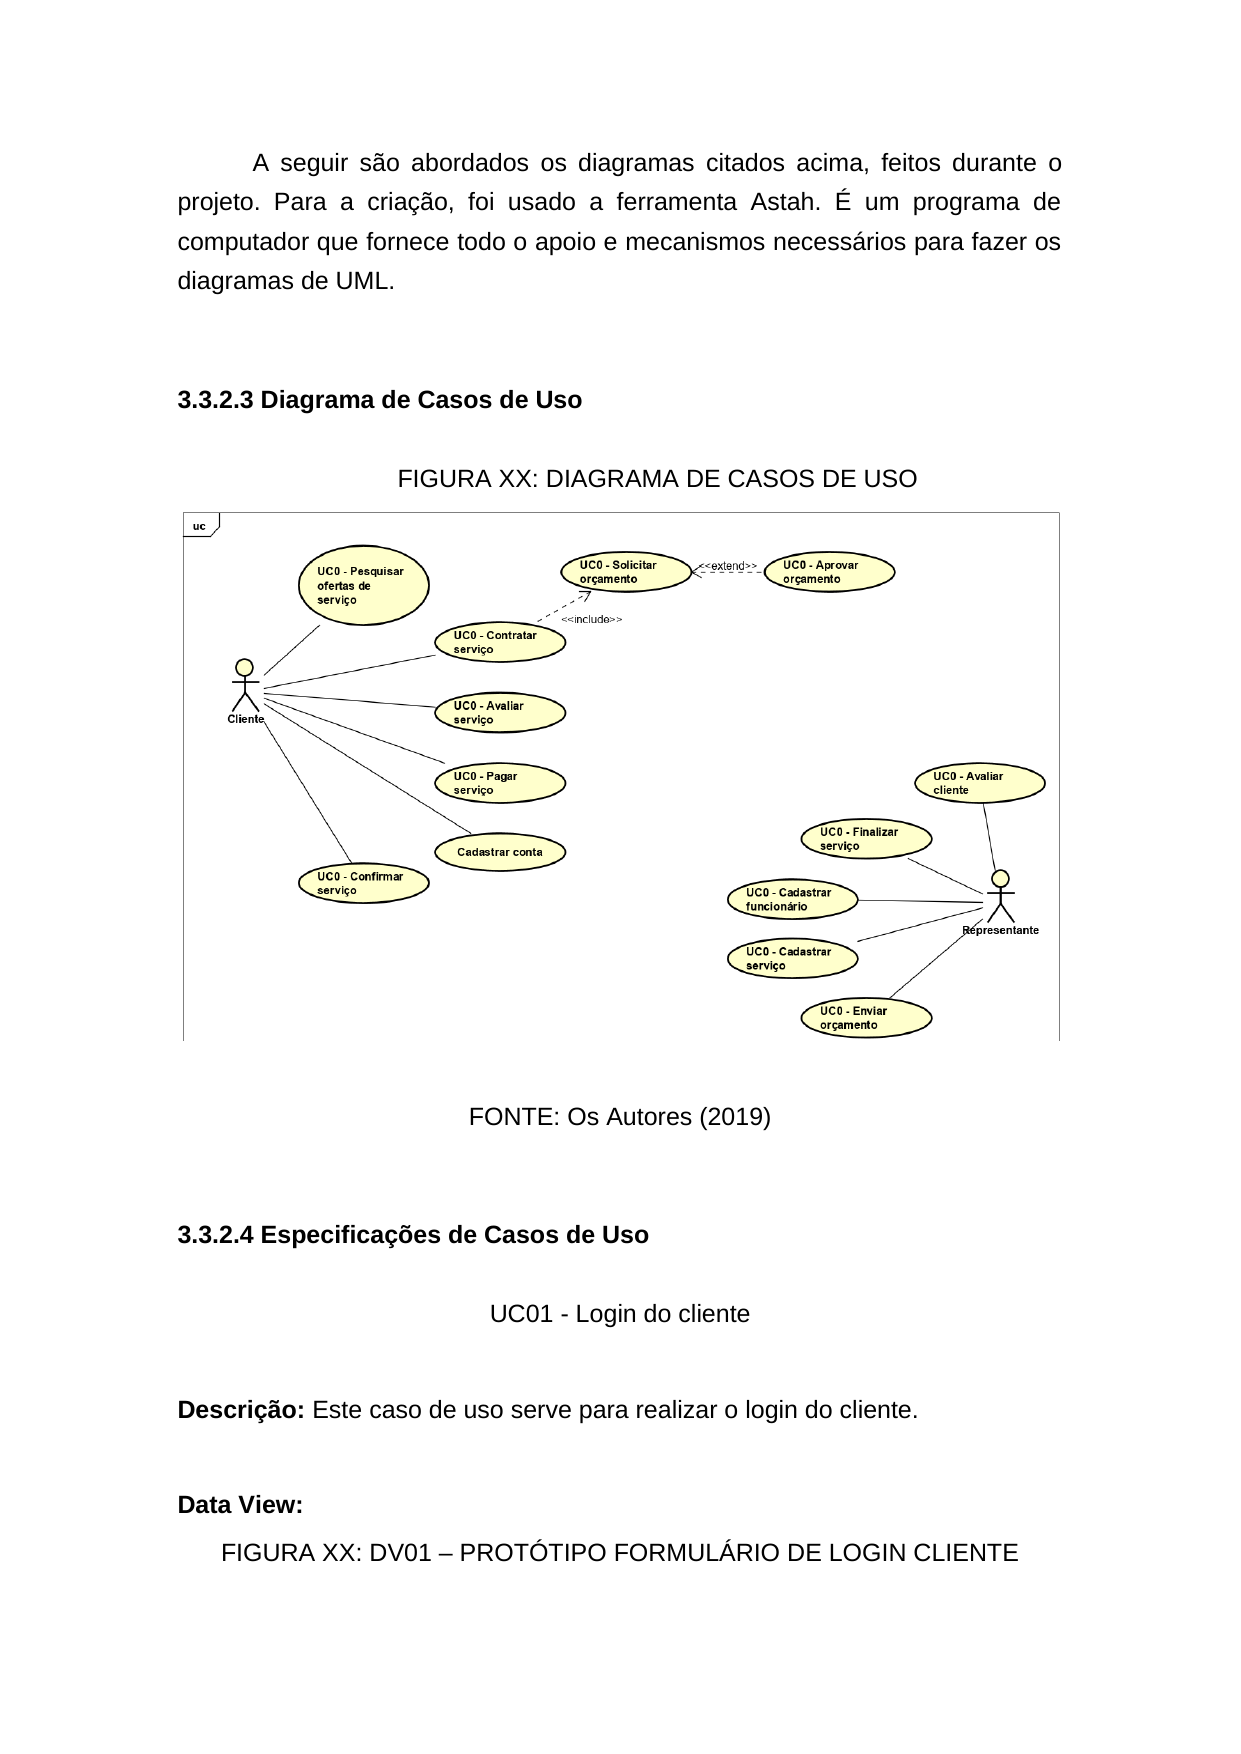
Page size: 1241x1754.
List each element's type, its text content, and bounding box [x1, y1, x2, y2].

text Descrição: Este caso de uso serve para realizar o login do cliente. [177, 1395, 1063, 1423]
text FIGURA XX: DV01 – PROTÓTIPO FORMULÁRIO DE LOGIN CLIENTE [177, 1537, 1063, 1566]
picture [177, 508, 1063, 1041]
text Data View: [177, 1490, 1063, 1519]
text FIGURA XX: DIAGRAMA DE CASOS DE USO [177, 463, 1063, 492]
text 3.3.2.3 Diagrama de Casos de Uso [177, 385, 1063, 414]
text FONTE: Os Autores (2019) [177, 1102, 1063, 1130]
text UC01 - Login do cliente [177, 1299, 1063, 1328]
text A seguir são abordados os diagramas citados acima, feitos durante o projeto. Para a criação, foi usado a ferramenta Astah. É um programa de computador que fornece todo o apoio e mecanismos necessários para fazer os diagramas de UML. [177, 148, 1063, 295]
text 3.3.2.4 Especificações de Casos de Uso [177, 1220, 1063, 1249]
